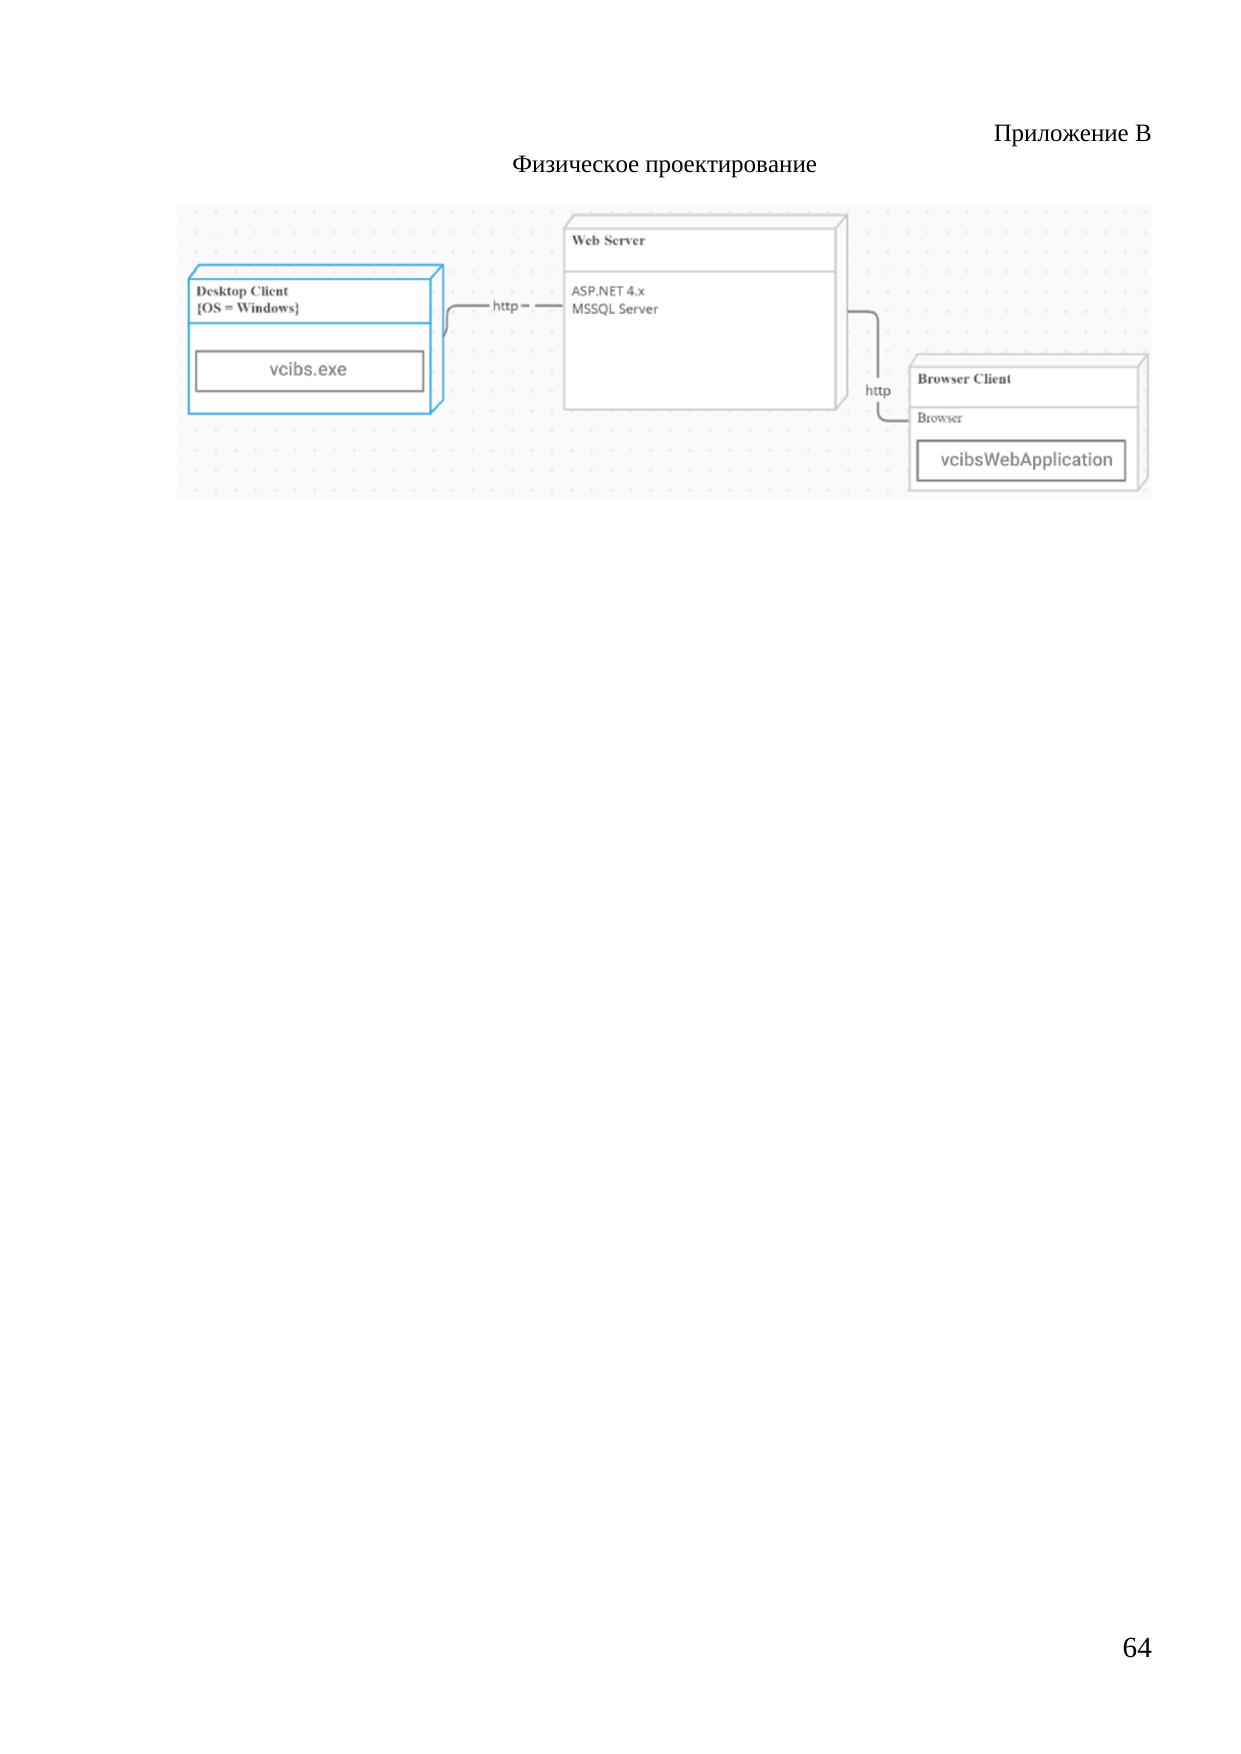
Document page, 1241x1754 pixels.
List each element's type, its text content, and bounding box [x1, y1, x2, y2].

subtitle Приложение В [236, 118, 1152, 147]
text Физическое проектирование [177, 149, 1152, 178]
picture [177, 203, 1152, 501]
